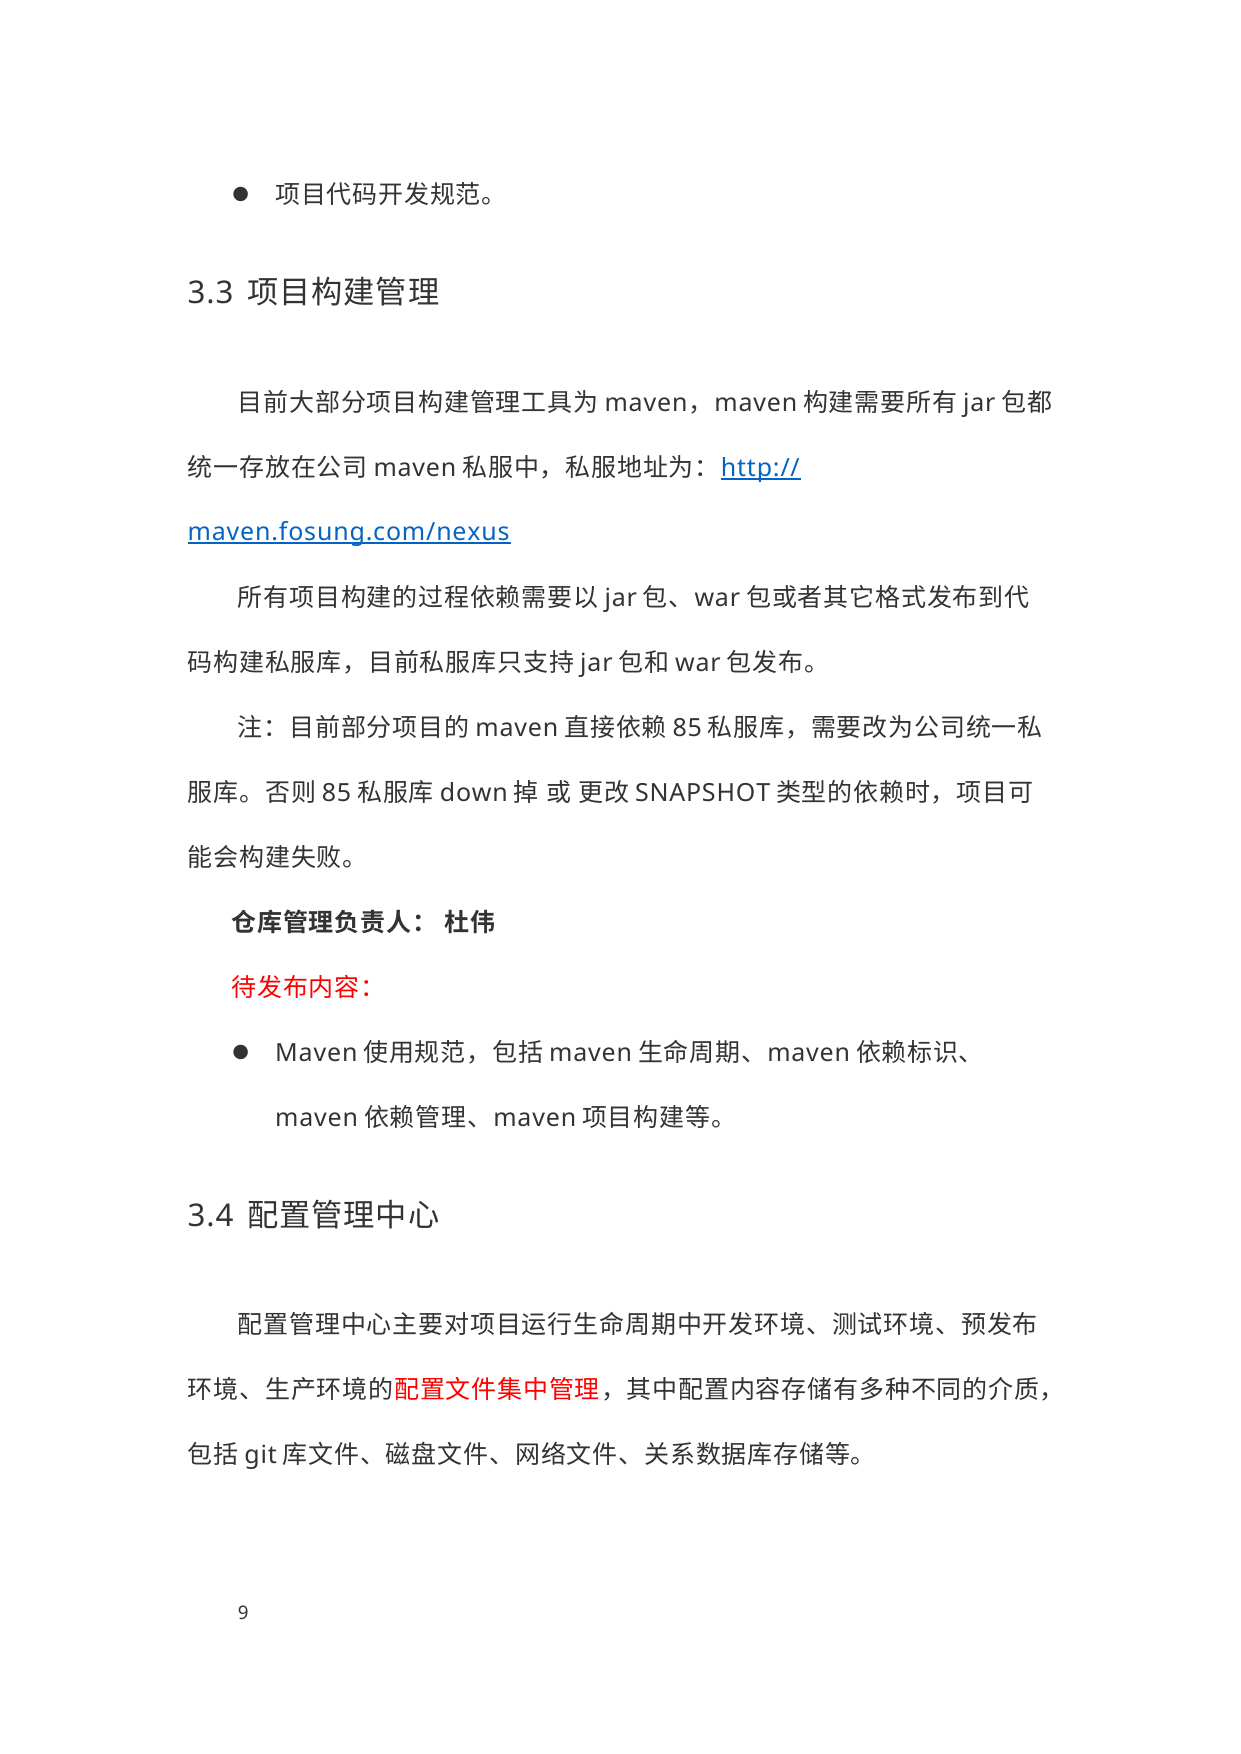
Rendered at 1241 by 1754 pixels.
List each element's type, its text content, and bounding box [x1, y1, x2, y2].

text 待发布内容： [187, 953, 1053, 1018]
subtitle 配置管理中心 [187, 1180, 1053, 1245]
text 配置管理中心主要对项目运行生命周期中开发环境、测试环境、预发布环境、生产环境的配置文件集中管理，其中配置内容存储有多种不同的介质，包括git库文件、磁盘文件、网络文件、关系数据库存储等。 [187, 1291, 1053, 1486]
text 目前大部分项目构建管理工具为maven，maven构建需要所有jar包都统一存放在公司maven私服中，私服地址为：http://maven.fosung.com/nexus [187, 368, 1053, 563]
text 仓库管理负责人： 杜伟 [187, 888, 1053, 953]
list 项目代码开发规范。 [231, 160, 1053, 225]
text 所有项目构建的过程依赖需要以jar包、war包或者其它格式发布到代码构建私服库，目前私服库只支持jar包和war包发布。 [187, 563, 1053, 693]
text 注：目前部分项目的maven直接依赖85私服库，需要改为公司统一私服库。否则85私服库down掉 或 更改SNAPSHOT类型的依赖时，项目可能会构建失败。 [187, 693, 1053, 888]
subtitle 项目构建管理 [187, 257, 1053, 322]
list Maven使用规范，包括maven生命周期、maven依赖标识、maven依赖管理、maven项目构建等。 [231, 1018, 1053, 1148]
